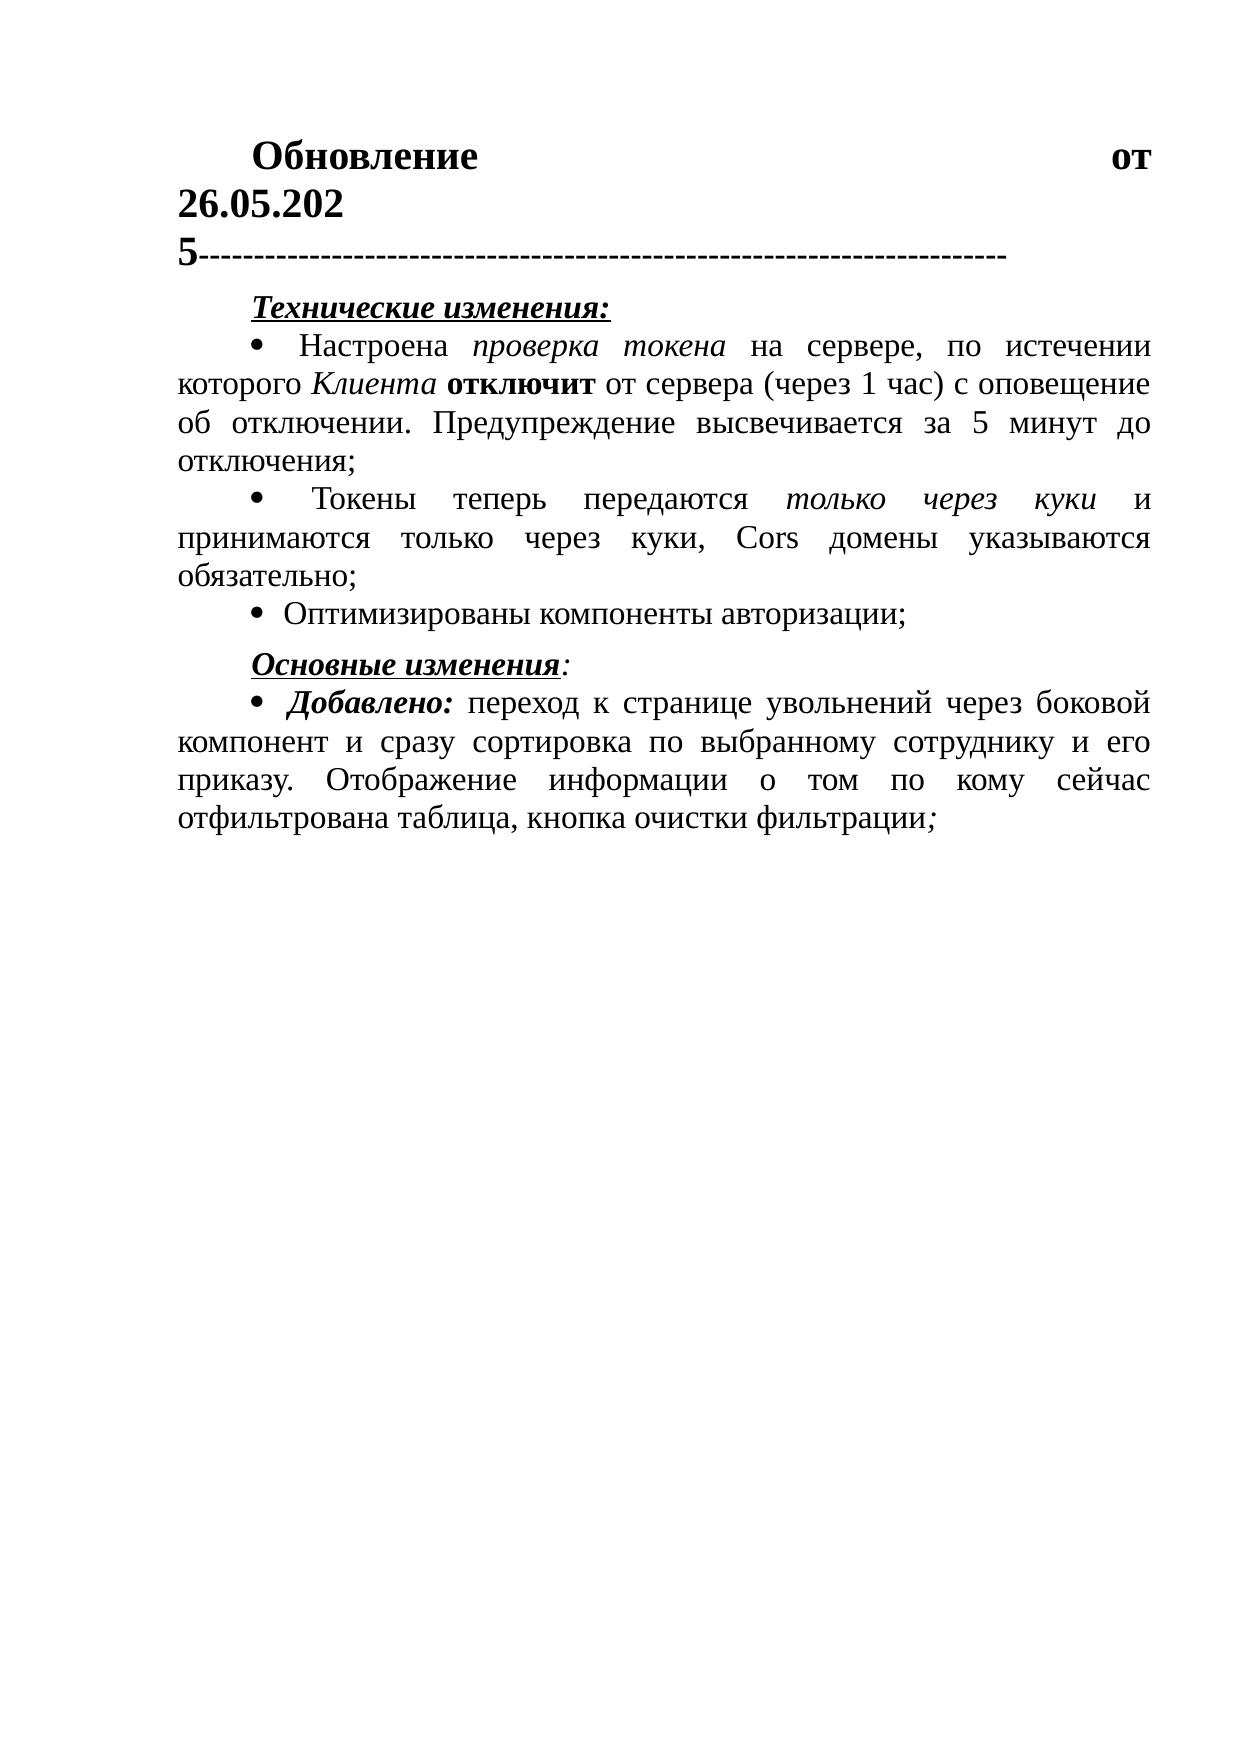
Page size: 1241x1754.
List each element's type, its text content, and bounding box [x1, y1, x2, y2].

list · Добавлено: переход к странице увольнений через боковой компонент и сразу сортировка по выбранному сотруднику и его приказу. Отображение информации о том по кому сейчас отфильтрована таблица, кнопка очистки фильтрации; [177, 683, 1152, 836]
text Основные изменения: [177, 644, 1152, 683]
list Технические изменения: [251, 287, 1152, 325]
list · Оптимизированы компоненты авторизации; [177, 593, 1152, 632]
list · Токены теперь передаются только через куки и принимаются только через куки, Cors домены указываются обязательно; [177, 478, 1152, 593]
text Обновление от 26.05.2025------------------------------------------------------------------------- [177, 131, 1152, 274]
list · Настроена проверка токена на сервере, по истечении которого Клиента отключит от сервера (через 1 час) с оповещение об отключении. Предупреждение высвечивается за 5 минут до отключения; [177, 325, 1152, 478]
